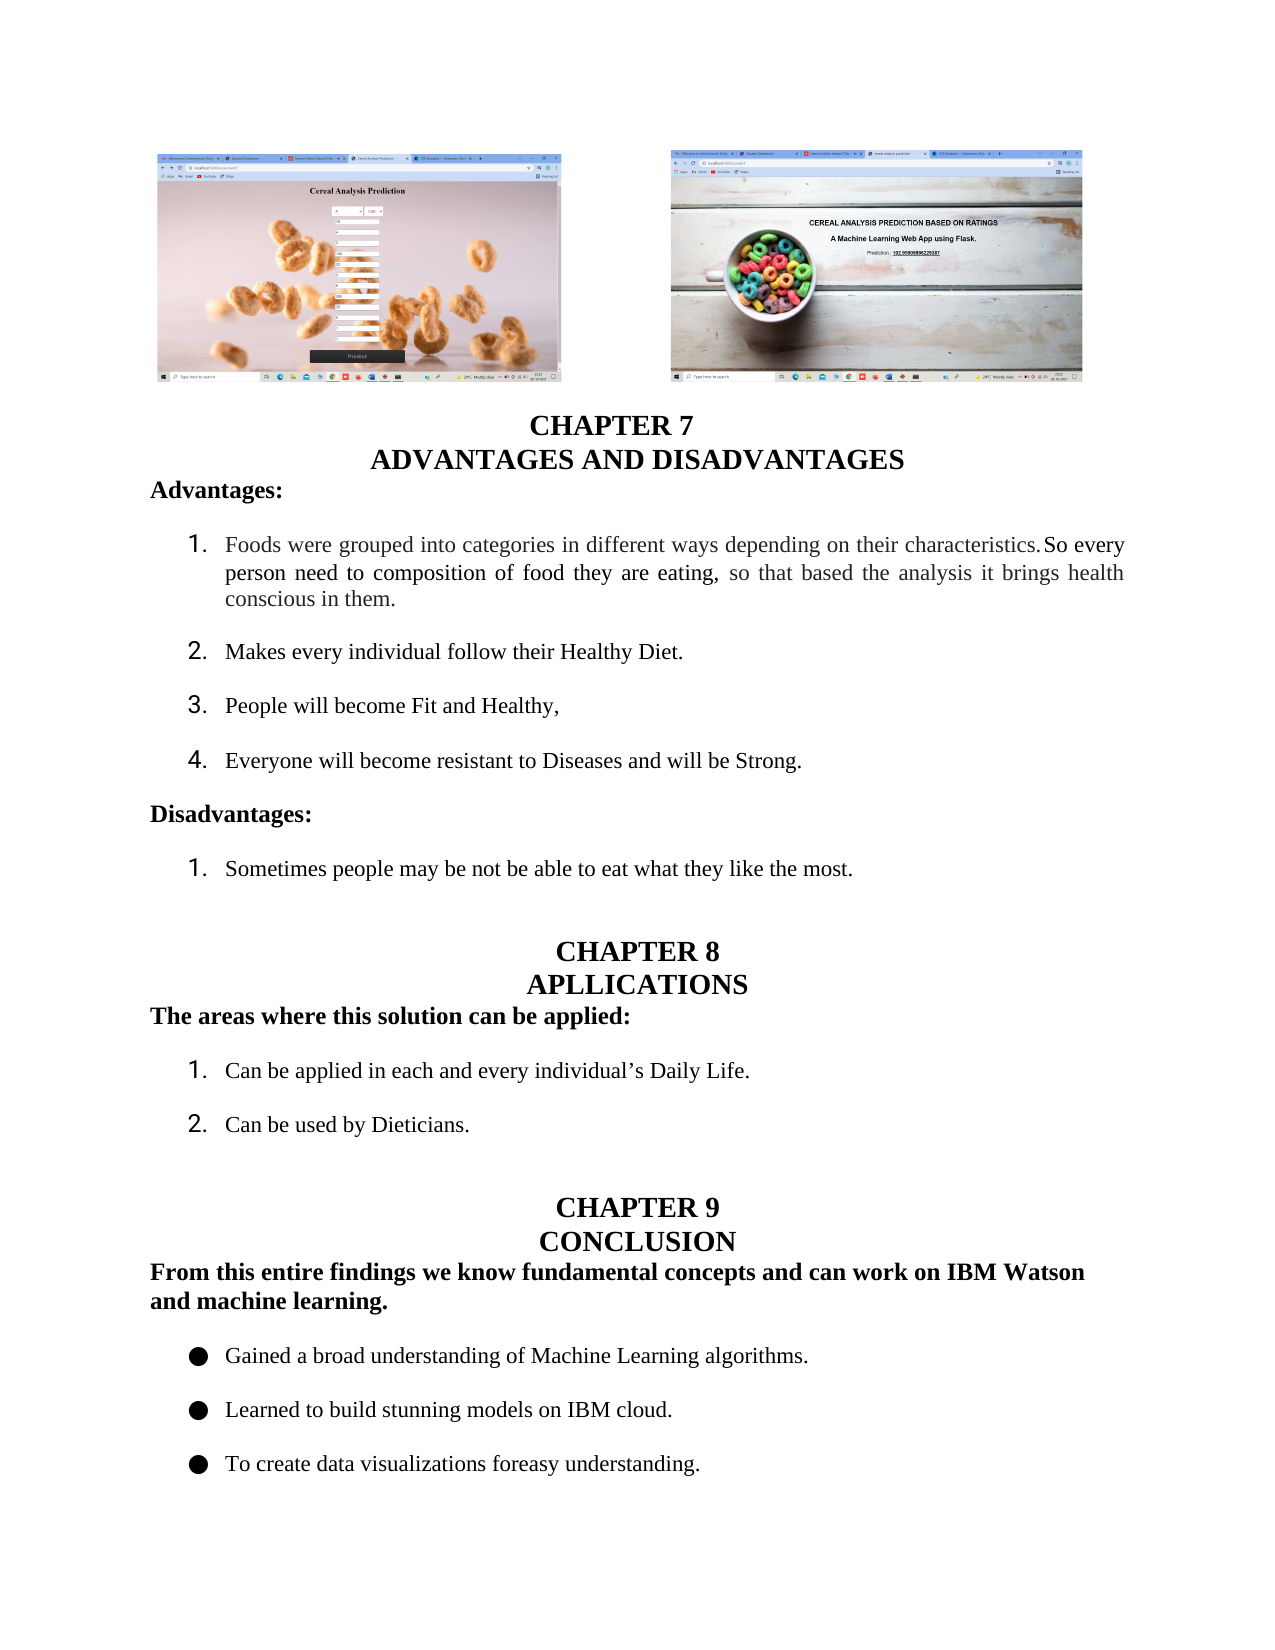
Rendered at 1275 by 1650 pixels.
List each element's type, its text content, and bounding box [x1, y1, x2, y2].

list Can be used by Dieticians. [187, 1109, 1125, 1138]
list To create data visualizations foreasy understanding. [187, 1448, 1125, 1478]
text The areas where this solution can be applied: [150, 1001, 1125, 1030]
text CHAPTER 7 [150, 408, 1125, 442]
text CHAPTER 9 [150, 1190, 1125, 1224]
picture [670, 150, 1083, 382]
text CHAPTER 8 [150, 934, 1125, 967]
list Learned to build stunning models on IBM cloud. [187, 1394, 1125, 1423]
text ADVANTAGES AND DISADVANTAGES [150, 442, 1125, 476]
text Disadvantages: [150, 799, 1125, 828]
list Gained a broad understanding of Machine Learning algorithms. [187, 1340, 1125, 1369]
list Can be applied in each and every individual’s Daily Life. [187, 1055, 1125, 1084]
list Makes every individual follow their Healthy Diet. [187, 636, 1125, 666]
text APLLICATIONS [150, 967, 1125, 1001]
list People will become Fit and Healthy, [187, 691, 1125, 720]
text Advantages: [150, 476, 1125, 504]
list Foods were grouped into categories in different ways depending on their characteristics.So every person need to composition of food they are eating, so that based the analysis it brings health conscious in them. [187, 529, 1125, 611]
text From this entire findings we know fundamental concepts and can work on IBM Watson and machine learning. [150, 1257, 1125, 1315]
list Everyone will become resistant to Diseases and will be Strong. [187, 745, 1125, 774]
list Sometimes people may be not be able to eat what they like the most. [187, 853, 1125, 882]
picture [157, 154, 562, 382]
text CONCLUSION [150, 1224, 1125, 1257]
